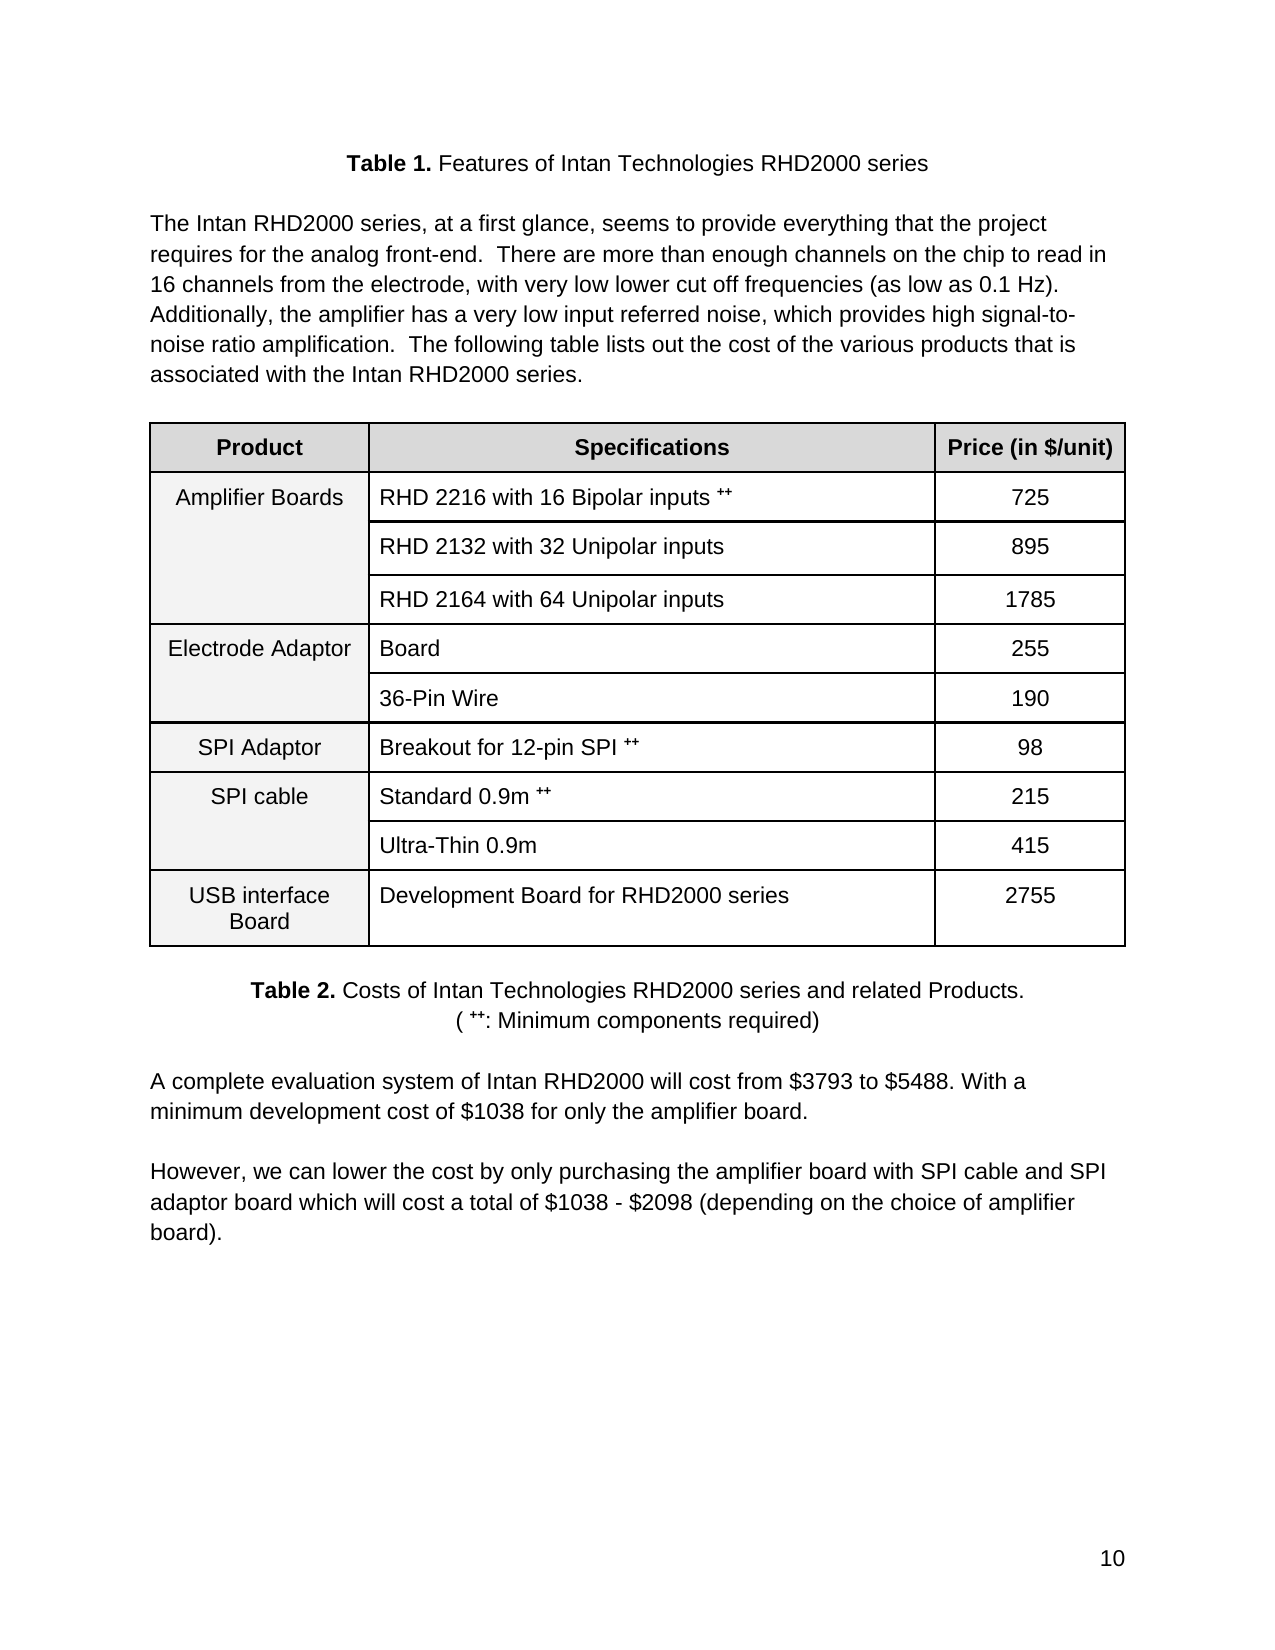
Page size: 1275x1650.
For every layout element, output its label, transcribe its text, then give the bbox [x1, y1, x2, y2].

table_header Price (in $/unit) [936, 424, 1124, 471]
table_cell Standard 0.9m ++ [370, 773, 934, 820]
text However, we can lower the cost by only purchasing the amplifier board with SPI cable and SPI adaptor board which will cost a total of $1038 - $2098 (depending on the choice of amplifier board). [150, 1158, 1125, 1245]
table_cell 725 [936, 473, 1124, 520]
text Table 1. Features of Intan Technologies RHD2000 series [150, 150, 1125, 176]
table_cell SPI cable [151, 773, 368, 869]
table_cell 2755 [936, 871, 1124, 945]
text ( ++: Minimum components required) [150, 1007, 1125, 1034]
table_cell RHD 2216 with 16 Bipolar inputs ++ [370, 473, 934, 520]
table_cell 895 [936, 523, 1124, 573]
table_cell 255 [936, 625, 1124, 672]
text Table 2. Costs of Intan Technologies RHD2000 series and related Products. [150, 977, 1125, 1003]
table_cell Board [370, 625, 934, 672]
table_cell Amplifier Boards [151, 473, 368, 623]
table_cell 190 [936, 674, 1124, 721]
table_cell 36-Pin Wire [370, 674, 934, 721]
table_cell RHD 2132 with 32 Unipolar inputs [370, 523, 934, 573]
table_cell USB interface Board [151, 871, 368, 945]
table_header Product [151, 424, 368, 471]
table_cell Development Board for RHD2000 series [370, 871, 934, 945]
table_cell Ultra-Thin 0.9m [370, 822, 934, 869]
table_cell SPI Adaptor [151, 724, 368, 771]
table_cell 215 [936, 773, 1124, 820]
text A complete evaluation system of Intan RHD2000 will cost from $3793 to $5488. With a minimum development cost of $1038 for only the amplifier board. [150, 1068, 1125, 1124]
table_header Specifications [370, 424, 934, 471]
table_cell RHD 2164 with 64 Unipolar inputs [370, 576, 934, 623]
table_cell Electrode Adaptor [151, 625, 368, 721]
table_cell Breakout for 12-pin SPI ++ [370, 724, 934, 771]
table_cell 415 [936, 822, 1124, 869]
text The Intan RHD2000 series, at a first glance, seems to provide everything that the project requires for the analog front-end. There are more than enough channels on the chip to read in 16 channels from the electrode, with very low lower cut off frequencies (as low as 0.1 Hz). Additionally, the amplifier has a very low input referred noise, which provides high signal-to-noise ratio amplification. The following table lists out the cost of the various products that is associated with the Intan RHD2000 series. [150, 210, 1125, 388]
table_cell 98 [936, 724, 1124, 771]
table_cell 1785 [936, 576, 1124, 623]
